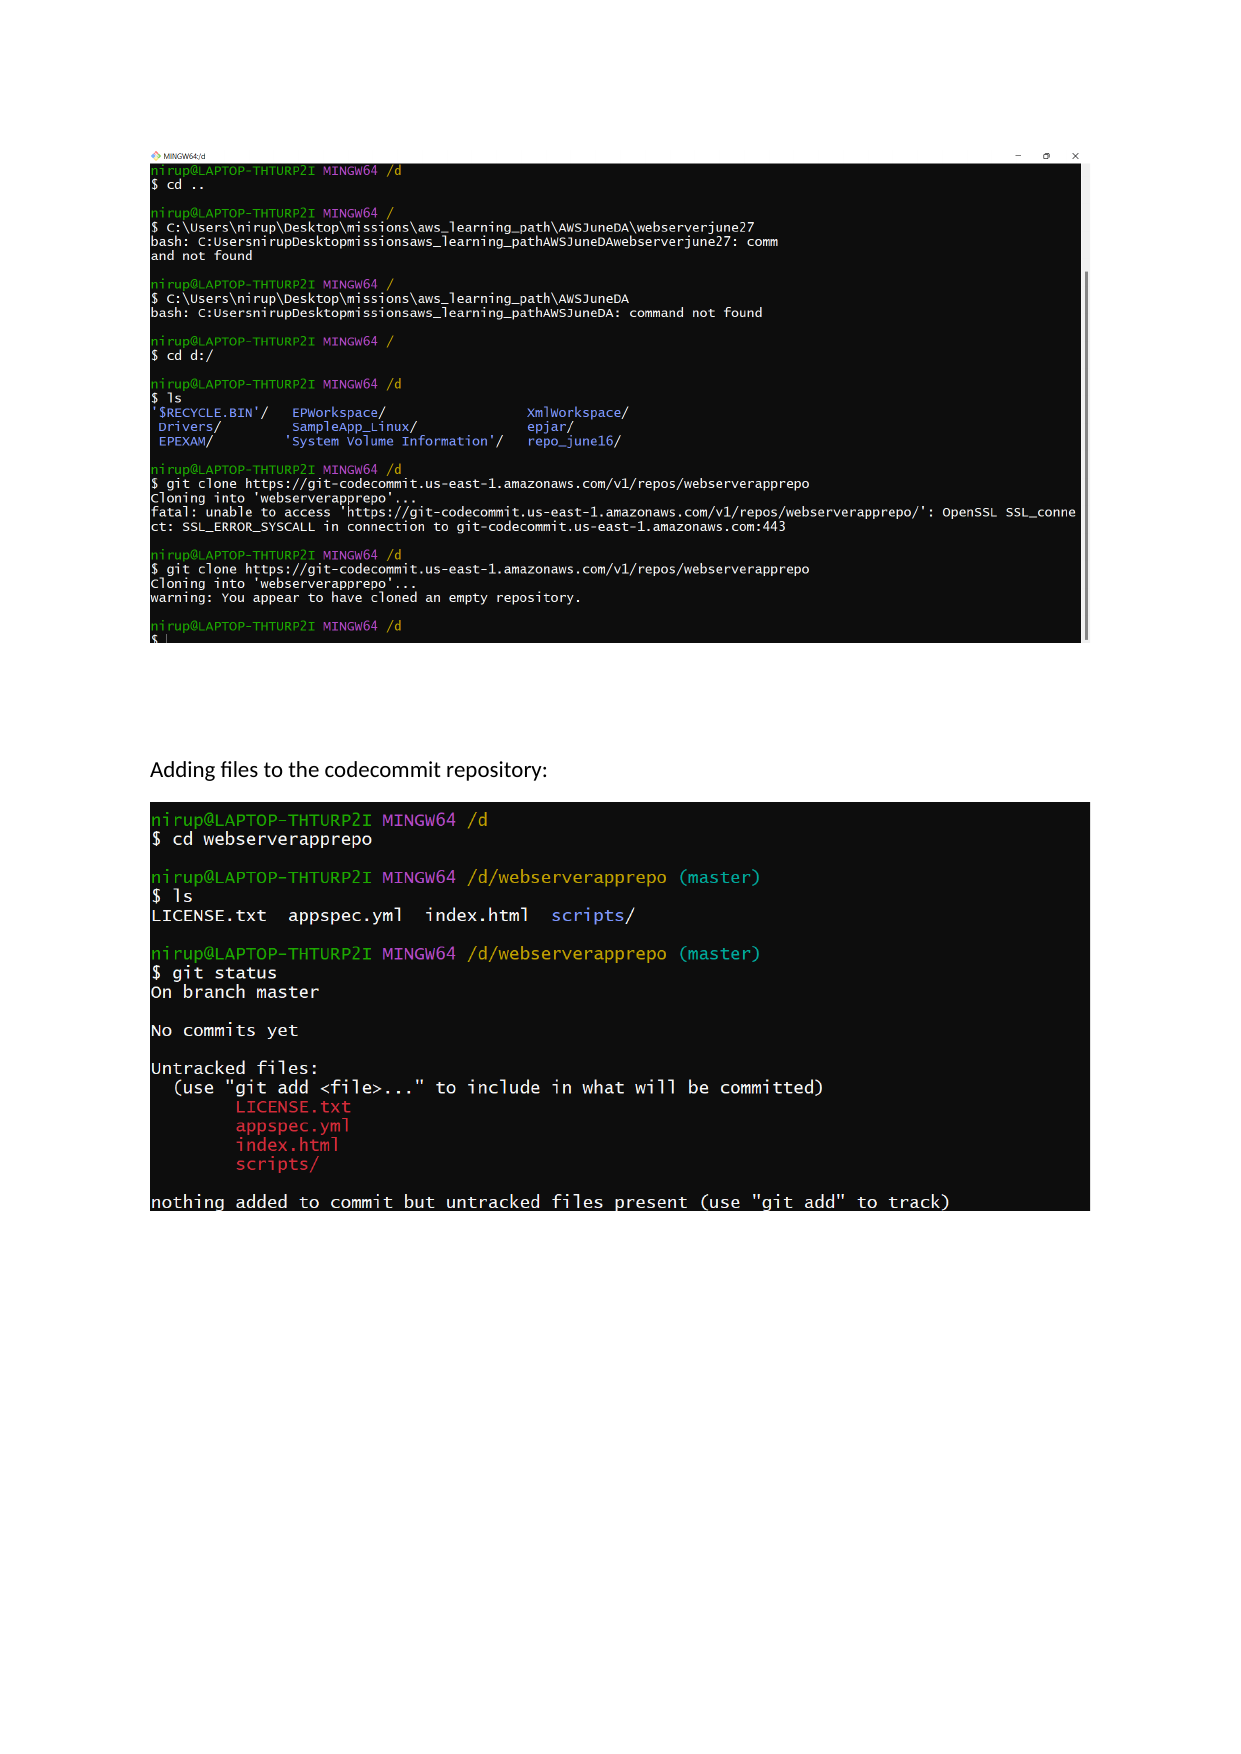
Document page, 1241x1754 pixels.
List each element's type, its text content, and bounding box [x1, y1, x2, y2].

picture [150, 802, 1091, 1211]
text Adding files to the codecommit repository: [150, 755, 1090, 783]
picture [150, 150, 1091, 643]
